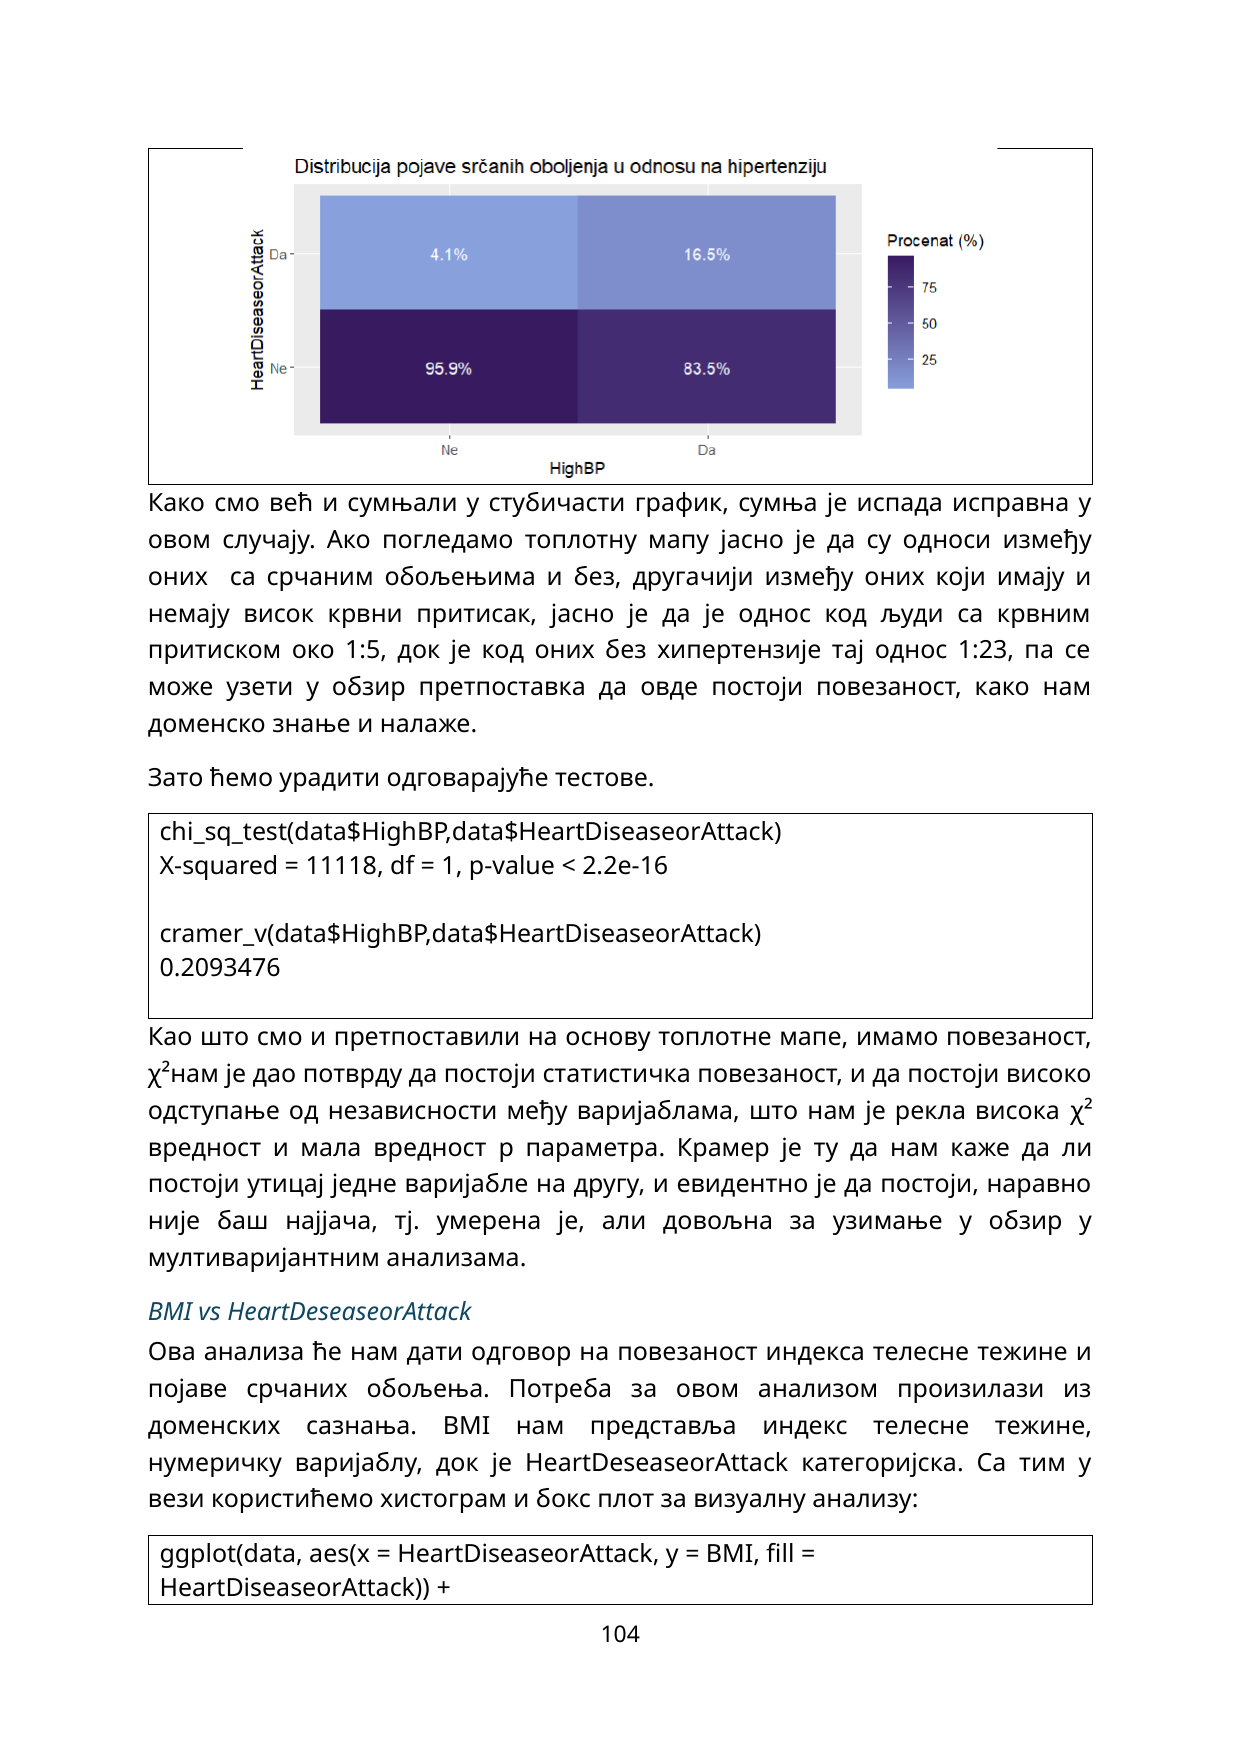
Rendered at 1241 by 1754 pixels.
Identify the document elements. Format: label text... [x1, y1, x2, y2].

table_cell [149, 149, 242, 484]
subtitle BMI vs HeartDeseaseorAttack [148, 1293, 1093, 1327]
text Ова анализа ће нам дати одговор на повезаност индекса телесне тежине и појаве срчаних обољења. Потреба за овом анализом произилази из доменских сазнања. BMI нам представља индекс телесне тежине, нумеричку варијаблу, док је HeartDeseaseorAttack категоријска. Са тим у вези користићемо хистограм и бокс плот за визуалну анализу: [148, 1334, 1093, 1515]
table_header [149, 1536, 1092, 1604]
table_header chi_sq_test(data$HighBP,data$HeartDiseaseorAttack) X-squared = 11118, df = 1, p-value < 2.2e-16 cramer_v(data$HighBP,data$HeartDiseaseorAttack) 0.2093476 [149, 814, 1092, 1018]
text Зато ћемо урадити одговарајуће тестове. [148, 759, 1093, 793]
table_cell [998, 149, 1092, 484]
text Како смо већ и сумњали у стубичасти график, сумња је испада исправна у овом случају. Ако погледамо топлотну мапу јасно је да су односи између оних са срчаним обољењима и без, другачији између оних који имају и немају висок крвни притисак, јасно је да је однос код људи са крвним притиском око 1:5, док је код оних без хипертензије тај однос 1:23, па се може узети у обзир претпоставка да овде постоји повезаност, како нам доменско знање и налаже. [148, 485, 1093, 740]
text Као што смо и претпоставили на основу топлотне мапе, имамо повезаност, χ²нам је дао потврду да постоји статистичка повезаност, и да постоји високо одступање од независности међу варијаблама, што нам је рекла висока χ² вредност и мала вредност p параметра. Крамер је ту да нам каже да ли постоји утицај једне варијабле на другу, и евидентно је да постоји, наравно није баш најјача, тј. умерена је, али довољна за узимање у обзир у мултиваријантним анализама. [148, 1019, 1093, 1274]
picture [242, 148, 998, 484]
